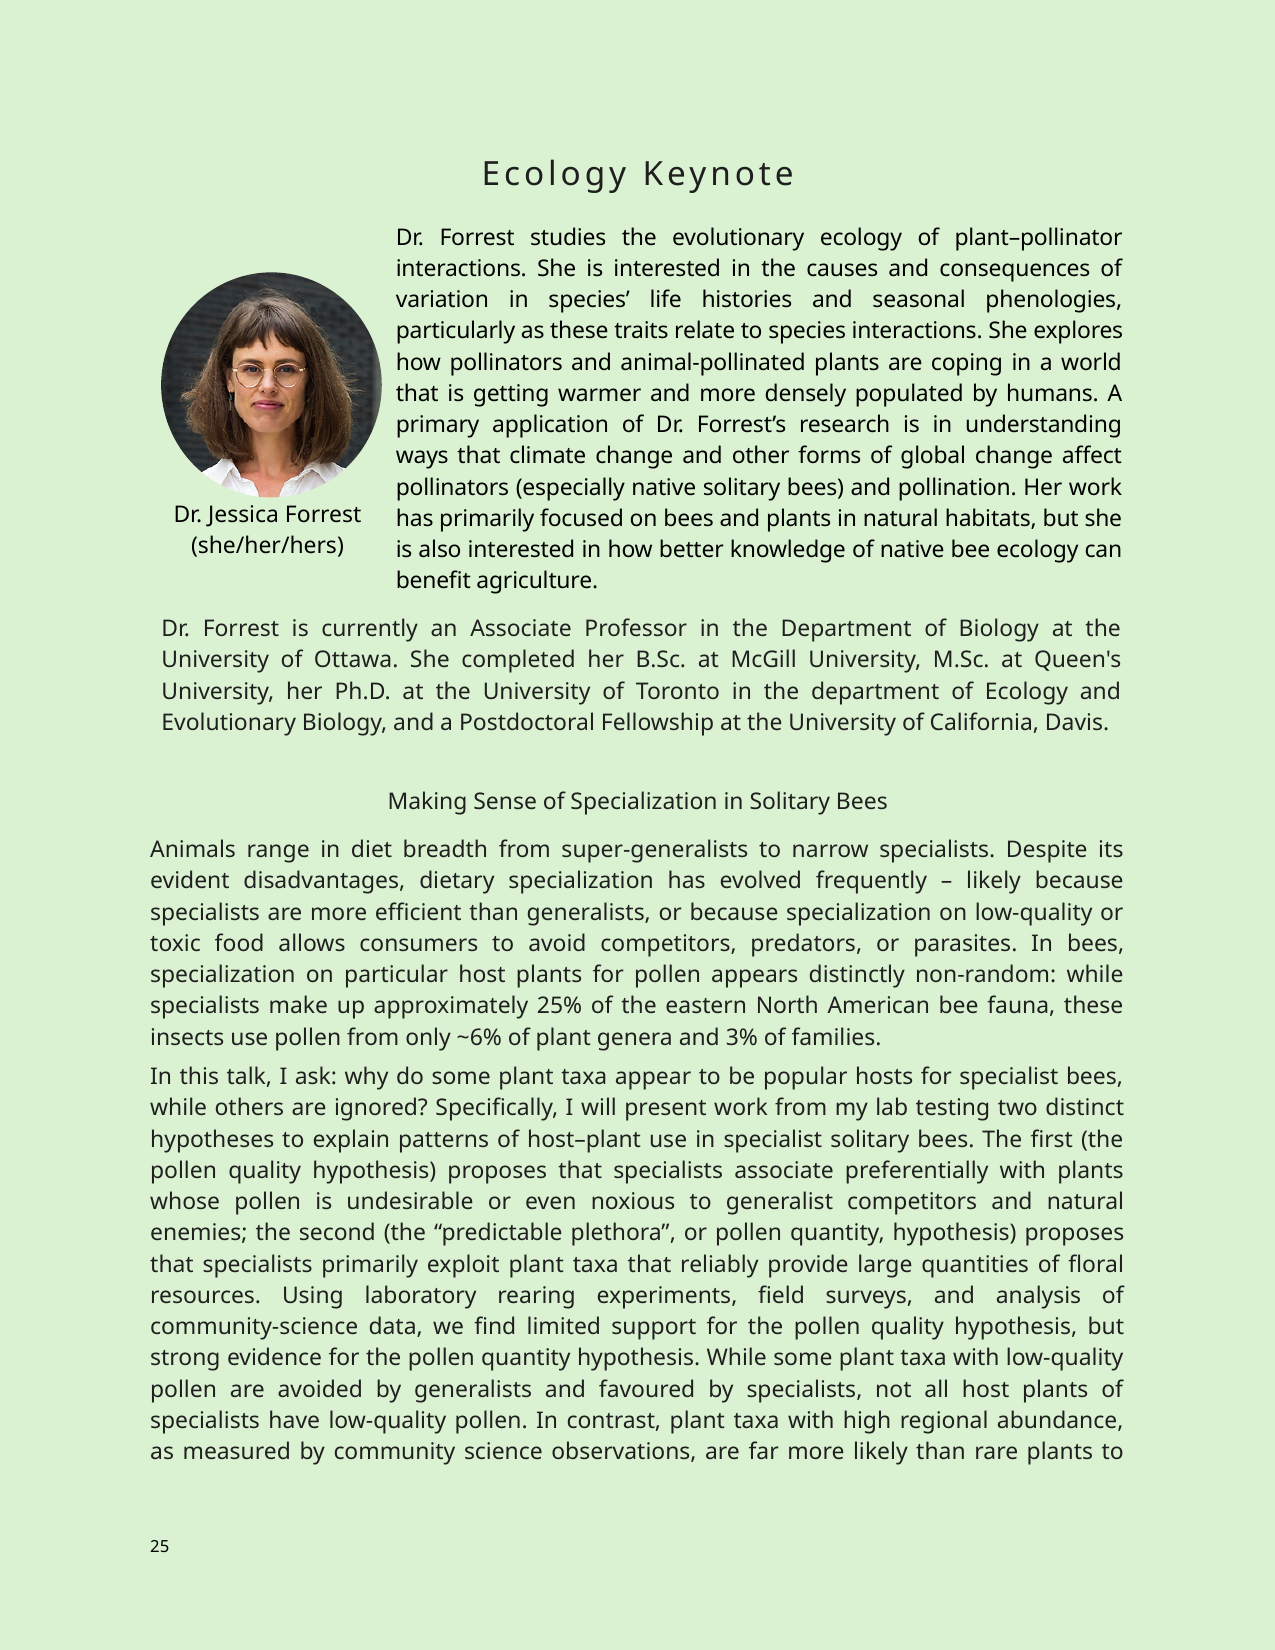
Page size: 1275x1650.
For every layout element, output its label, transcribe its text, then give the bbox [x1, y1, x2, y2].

table_header Dr. Jessica Forrest (she/her/hers) [150, 220, 384, 612]
text Animals range in diet breadth from super-generalists to narrow specialists. Despite its evident disadvantages, dietary specialization has evolved frequently – likely because specialists are more efficient than generalists, or because specialization on low-quality or toxic food allows consumers to avoid competitors, predators, or parasites. In bees, specialization on particular host plants for pollen appears distinctly non-random: while specialists make up approximately 25% of the eastern North American bee fauna, these insects use pollen from only ~6% of plant genera and 3% of families. [150, 833, 1125, 1052]
table_cell Dr. Forrest is currently an Associate Professor in the Department of Biology at the University of Ottawa. She completed her B.Sc. at McGill University, M.Sc. at Queen's University, her Ph.D. at the University of Toronto in the department of Ecology and Evolutionary Biology, and a Postdoctoral Fellowship at the University of California, Davis. [150, 612, 1134, 737]
table_header Dr. Forrest studies the evolutionary ecology of plant–pollinator interactions. She is interested in the causes and consequences of variation in species’ life histories and seasonal phenologies, particularly as these traits relate to species interactions. She explores how pollinators and animal-pollinated plants are coping in a world that is getting warmer and more densely populated by humans. A primary application of Dr. Forrest’s research is in understanding ways that climate change and other forms of global change affect pollinators (especially native solitary bees) and pollination. Her work has primarily focused on bees and plants in natural habitats, but she is also interested in how better knowledge of native bee ecology can benefit agriculture. [384, 220, 1134, 612]
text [150, 1060, 1125, 1466]
text Ecology Keynote [150, 150, 1125, 195]
picture [161, 272, 382, 498]
text Making Sense of Specialization in Solitary Bees [150, 785, 1125, 816]
